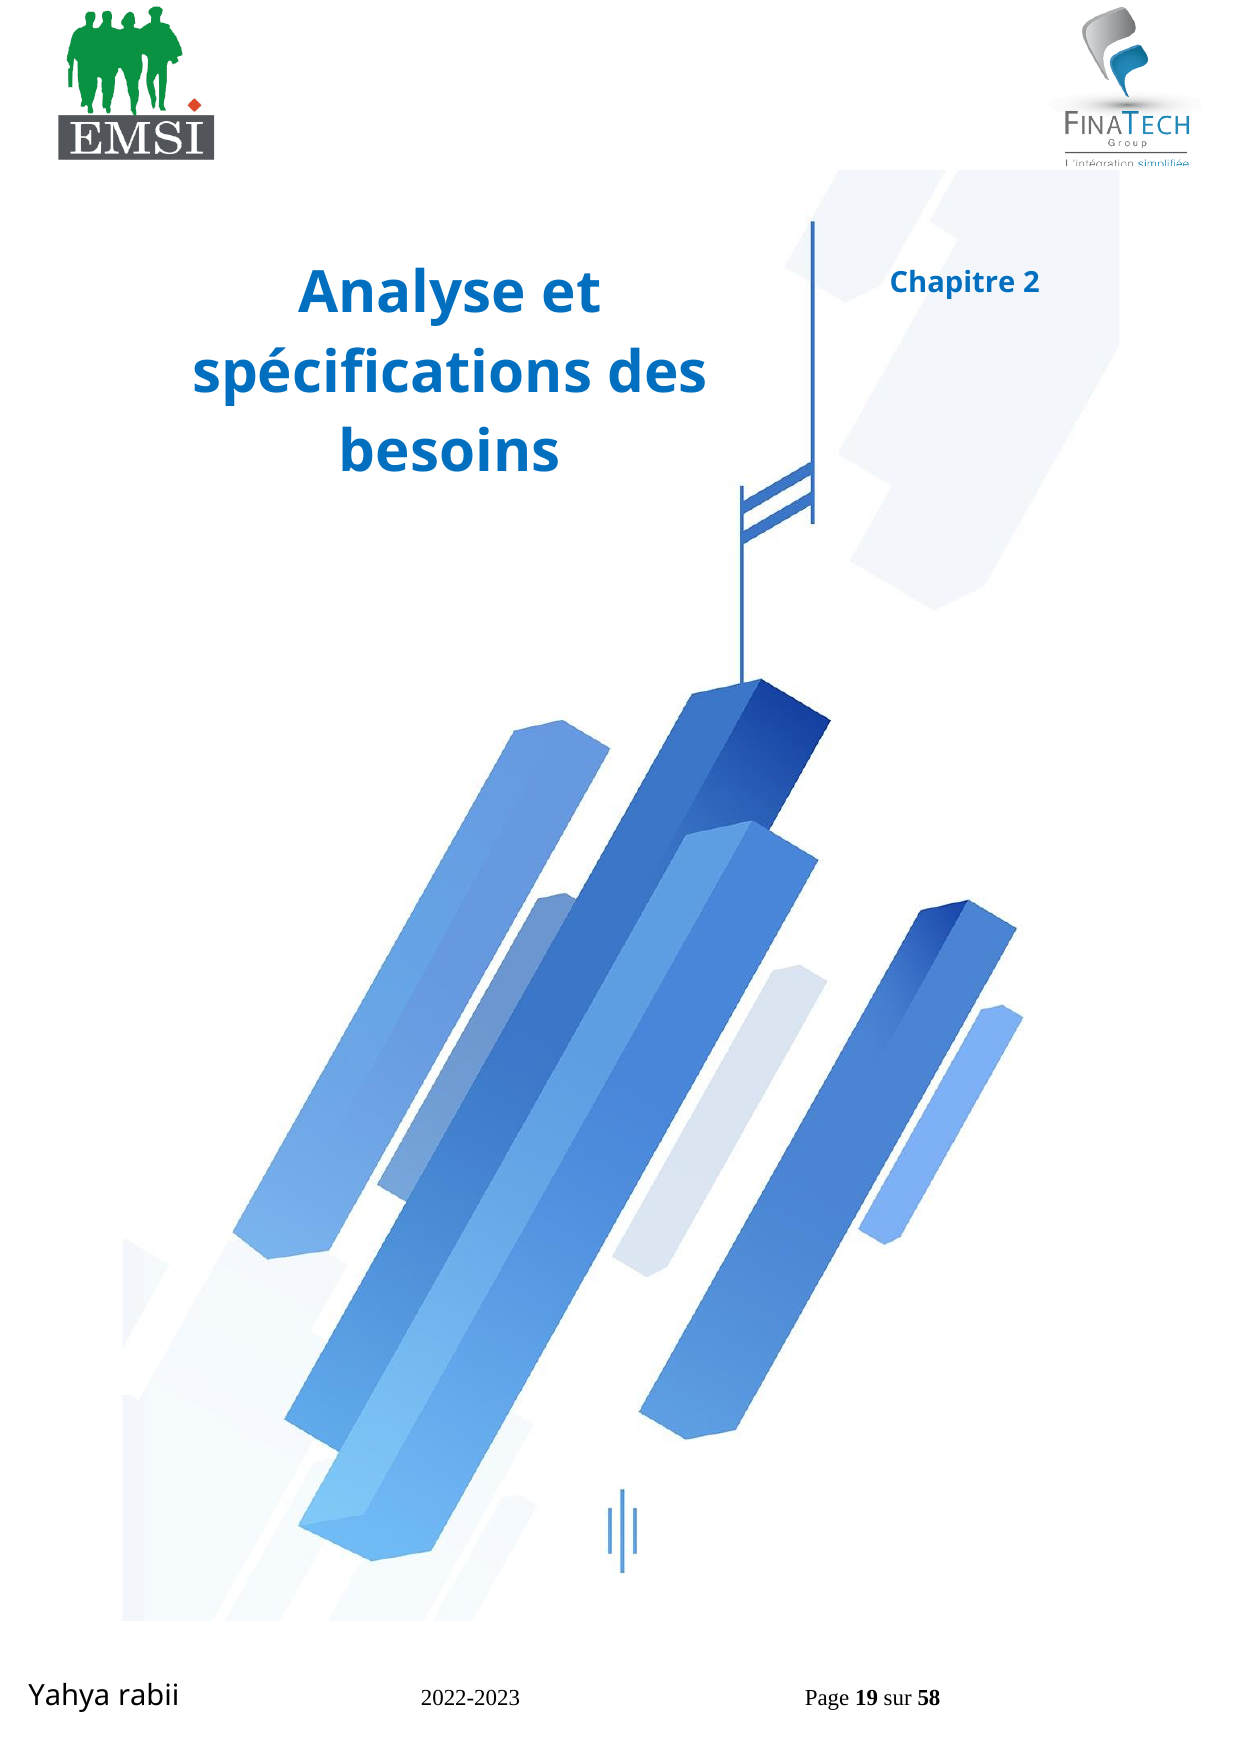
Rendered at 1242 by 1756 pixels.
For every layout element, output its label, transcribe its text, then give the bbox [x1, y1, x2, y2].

picture [50, 3, 220, 166]
picture [1048, 6, 1202, 167]
text Chapitre 2 [889, 261, 1242, 301]
subtitle Analyse et spécifications des besoins [190, 250, 709, 489]
picture [122, 170, 1120, 1621]
